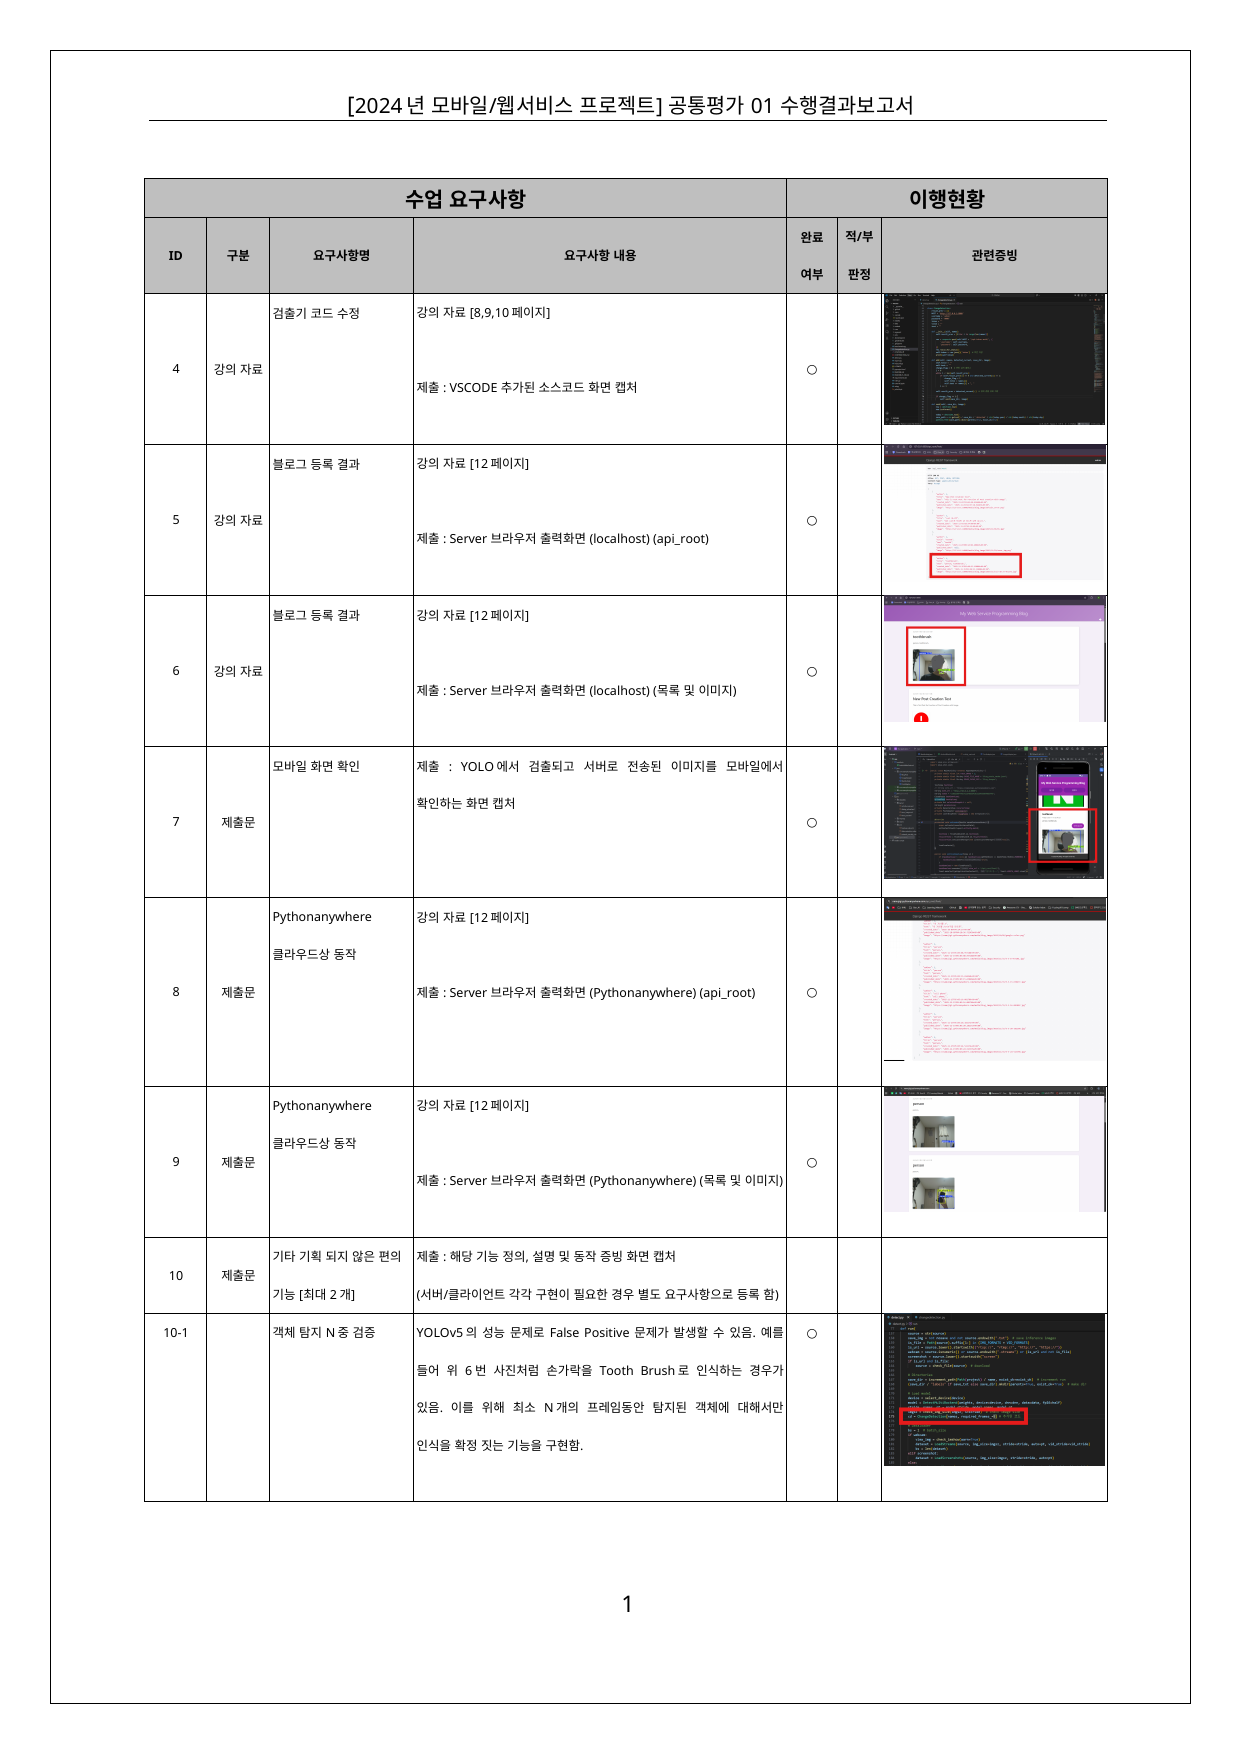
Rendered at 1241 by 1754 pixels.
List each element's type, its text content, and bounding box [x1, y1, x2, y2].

table_cell 관련증빙 [882, 218, 1107, 293]
table_cell 강의 자료 [12페이지] 제출 : Server 브라우저 출력화면 (Pythonanywhere) (api_root) [414, 898, 786, 1086]
table_cell 요구사항 내용 [414, 218, 786, 293]
table_cell [838, 445, 881, 595]
table_cell 블로그 등록 결과 [270, 596, 413, 746]
table_cell 완료 여부 [787, 218, 837, 293]
table_cell ○ [787, 596, 837, 746]
table_cell 제출문 [207, 1238, 269, 1313]
table_header 이행현황 [787, 179, 1107, 217]
table_cell 7 [145, 747, 206, 897]
table_cell 8 [145, 898, 206, 1086]
table_cell 기타 기획 되지 않은 편의 기능 [최대 2개] [270, 1238, 413, 1313]
table_cell ○ [787, 1087, 837, 1237]
table_cell 강의 자료 [207, 294, 269, 444]
table_cell [838, 1087, 881, 1237]
picture [884, 293, 1105, 425]
picture [884, 746, 1104, 879]
table_cell Pythonanywhere 클라우드상 동작 [270, 898, 413, 1086]
picture [884, 444, 1106, 582]
table_cell [882, 1314, 1107, 1501]
table_cell [838, 747, 881, 897]
table_cell 강의 자료 [12페이지] 제출 : Server 브라우저 출력화면 (localhost) (목록 및 이미지) [414, 596, 786, 746]
table_cell 구분 [207, 218, 269, 293]
table_cell [882, 1087, 1107, 1237]
table_cell [787, 1238, 837, 1313]
table_cell 4 [145, 294, 206, 444]
table_cell [838, 1314, 881, 1501]
table_cell 강의 자료 [8,9,10페이지] 제출 : VSCODE 추가된 소스코드 화면 캡처 [414, 294, 786, 444]
picture [884, 897, 1106, 1061]
picture [884, 595, 1106, 722]
table_cell 객체 탐지 N중 검증 [270, 1314, 413, 1501]
table_cell 모바일 화면 확인 [270, 747, 413, 897]
table_cell ○ [787, 1314, 837, 1501]
table_cell Pythonanywhere 클라우드상 동작 [270, 1087, 413, 1237]
table_cell [838, 596, 881, 746]
table_cell 제출 : 해당 기능 정의, 설명 및 동작 증빙 화면 캡처 (서버/클라이언트 각각 구현이 필요한 경우 별도 요구사항으로 등록 함) [414, 1238, 786, 1313]
table_cell [882, 445, 1107, 595]
table_cell [882, 294, 1107, 444]
picture [884, 1313, 1105, 1466]
table_cell 강의 자료 [207, 445, 269, 595]
table_cell 6 [145, 596, 206, 746]
table_cell [882, 1238, 1107, 1313]
table_cell 블로그 등록 결과 [270, 445, 413, 595]
table_cell 강의 자료 [207, 596, 269, 746]
picture [884, 1086, 1106, 1212]
table_cell ○ [787, 294, 837, 444]
table_cell 10 [145, 1238, 206, 1313]
table_cell 5 [145, 445, 206, 595]
table_cell 제출 : YOLO에서 검출되고 서버로 전송된 이미지를 모바일에서 확인하는 화면 캡처 [414, 747, 786, 897]
table_cell 9 [145, 1087, 206, 1237]
table_cell [882, 898, 1107, 1086]
table_cell 제출문 [207, 747, 269, 897]
table_cell ID [145, 218, 206, 293]
table_header 수업 요구사항 [145, 179, 786, 217]
table_cell ○ [787, 445, 837, 595]
table_cell 강의 자료 [12페이지] 제출 : Server 브라우저 출력화면 (Pythonanywhere) (목록 및 이미지) [414, 1087, 786, 1237]
table_cell 제출문 [207, 898, 269, 1086]
table_cell 요구사항명 [270, 218, 413, 293]
table_cell [838, 898, 881, 1086]
table_cell 강의 자료 [12페이지] 제출 : Server 브라우저 출력화면 (localhost) (api_root) [414, 445, 786, 595]
table_cell 10-1 [145, 1314, 206, 1501]
table_cell ○ [787, 898, 837, 1086]
table_cell [207, 1314, 269, 1501]
table_cell [882, 747, 1107, 897]
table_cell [414, 1314, 786, 1501]
table_cell [882, 596, 1107, 746]
table_cell [838, 294, 881, 444]
table_cell ○ [787, 747, 837, 897]
table_cell 적/부 판정 [838, 218, 881, 293]
table_cell 제출문 [207, 1087, 269, 1237]
table_cell [838, 1238, 881, 1313]
table_cell 검출기 코드 수정 [270, 294, 413, 444]
